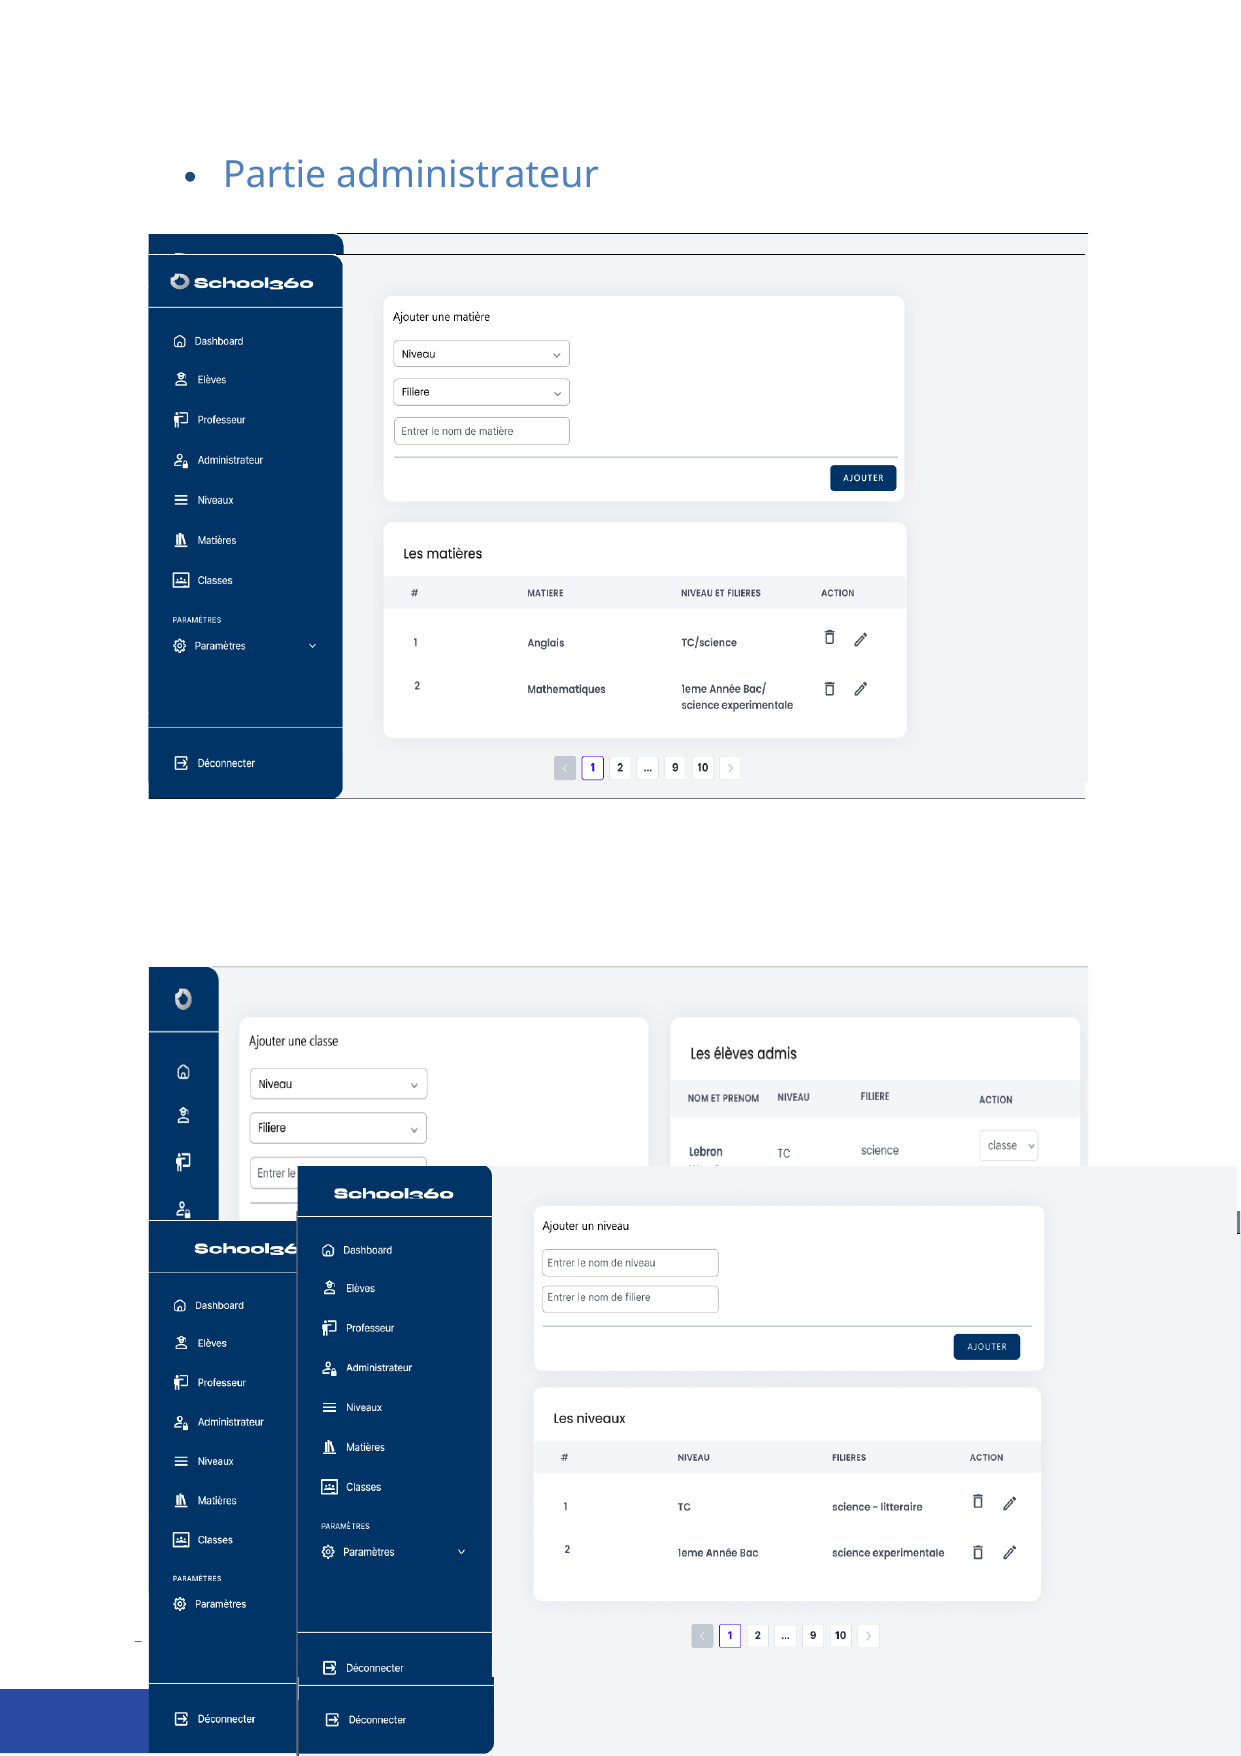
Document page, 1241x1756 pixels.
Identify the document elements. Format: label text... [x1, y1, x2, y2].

list Partie administrateur [185, 148, 1093, 199]
